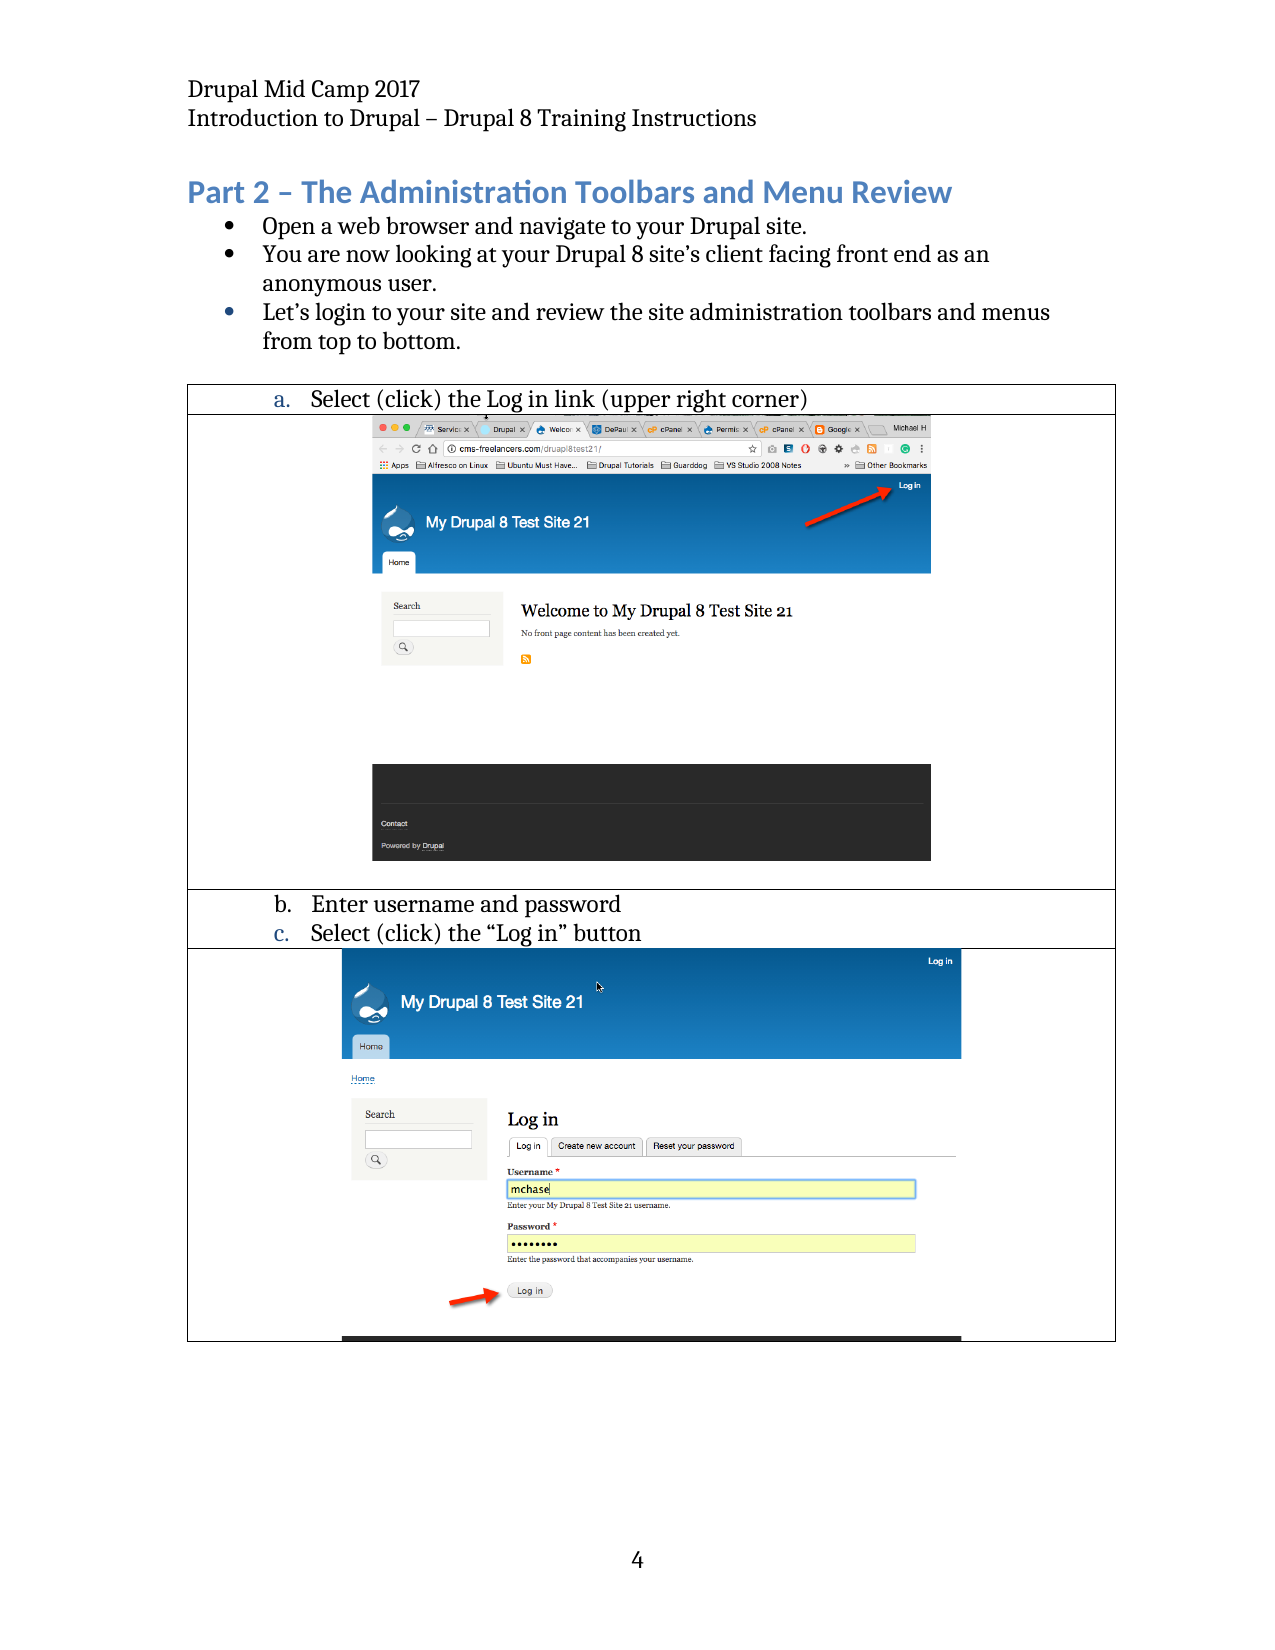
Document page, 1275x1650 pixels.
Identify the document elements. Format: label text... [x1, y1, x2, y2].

table_cell [188, 949, 341, 1341]
table_cell Enter username and password Select (click) the “Log in” button [188, 890, 1115, 947]
table_cell [188, 415, 1115, 889]
table_header Select (click) the Log in link (upper right corner) [188, 385, 1115, 414]
table_cell [962, 949, 1115, 1341]
picture [341, 948, 962, 1341]
list You are now looking at your Drupal 8 site’s client facing front end as an anonymous user. [225, 240, 1087, 298]
subtitle Part 2 – The Administration Toolbars and Menu Review [187, 171, 1087, 212]
list Let’s login to your site and review the site administration toolbars and menus from top to bottom. [225, 298, 1087, 384]
picture [372, 415, 931, 861]
list Open a web browser and navigate to your Drupal site. [225, 212, 1087, 240]
